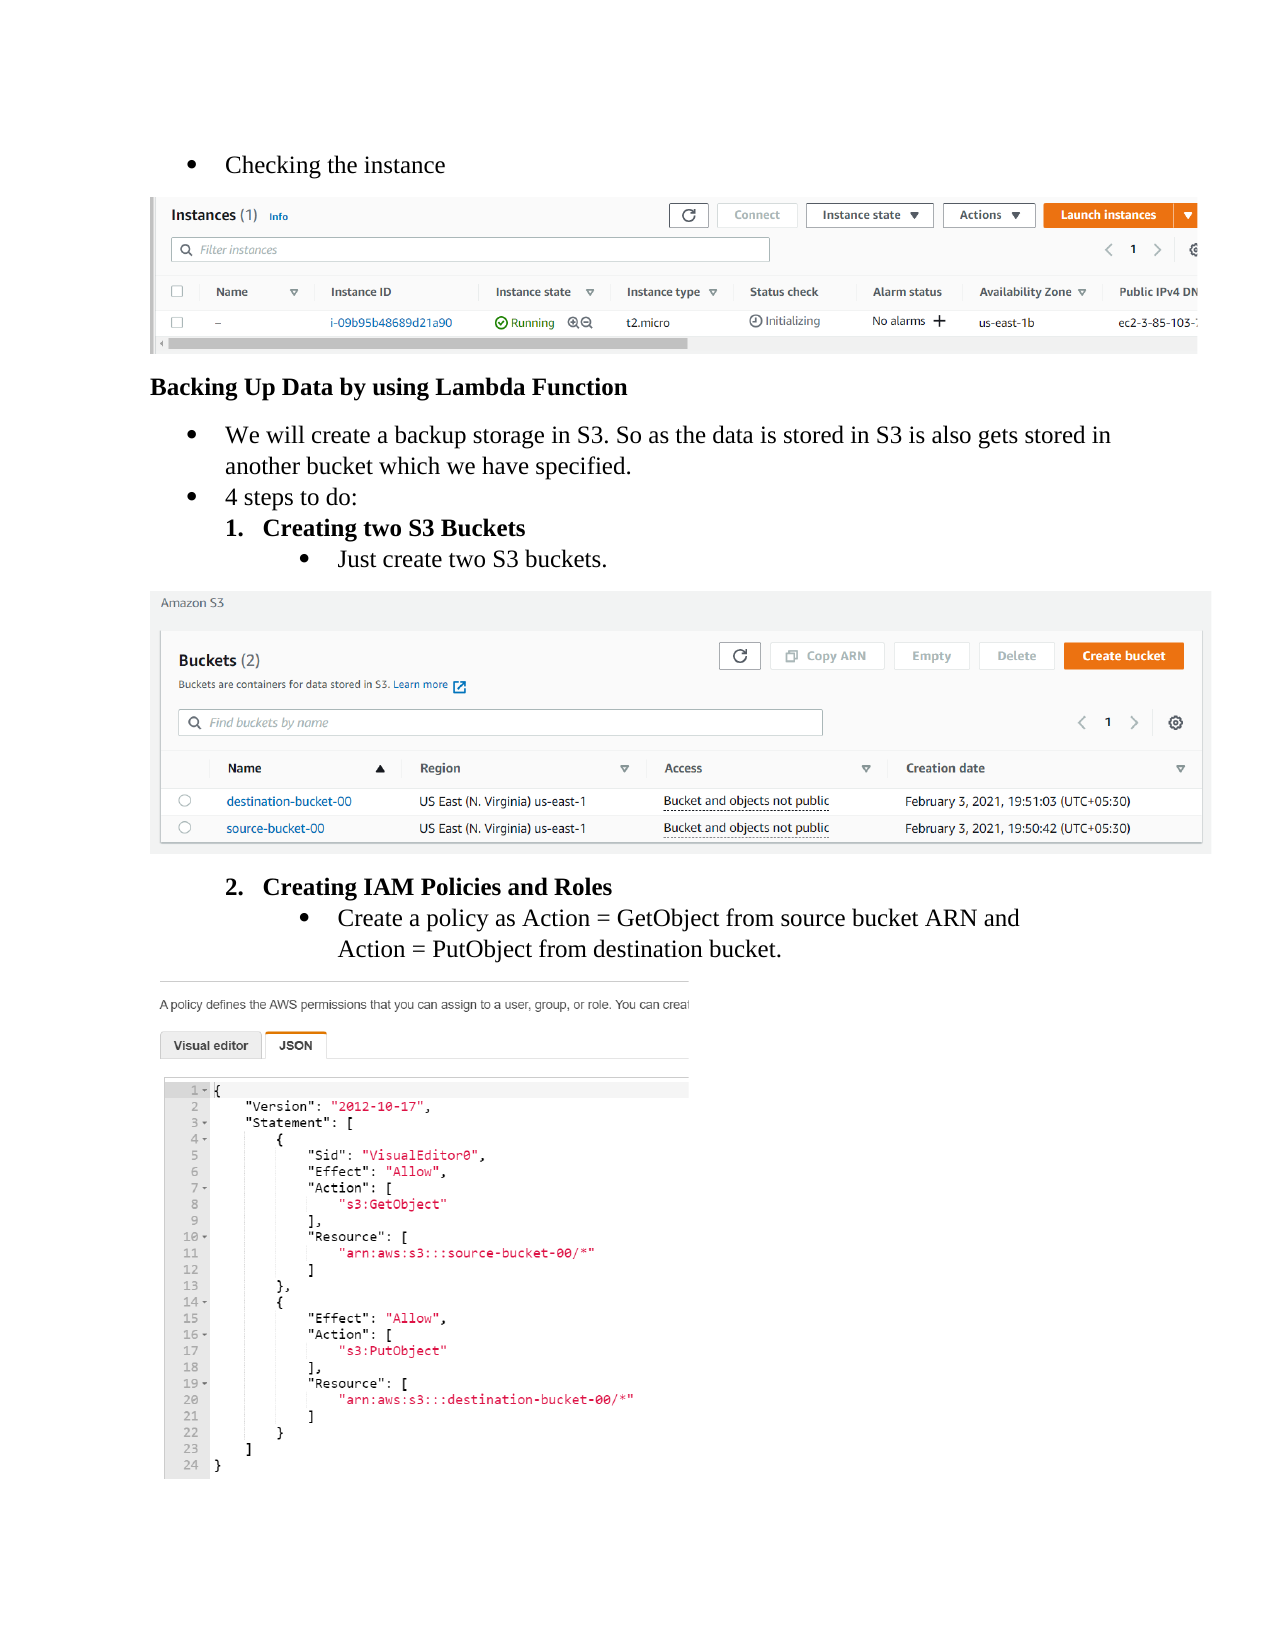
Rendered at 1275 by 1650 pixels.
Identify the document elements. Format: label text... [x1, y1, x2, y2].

list 4 steps to do: [187, 482, 1125, 511]
list Creating two S3 Buckets [225, 513, 1125, 542]
list Just create two S3 buckets. [300, 544, 1125, 573]
picture [150, 981, 689, 1479]
picture [150, 197, 1198, 354]
list Checking the instance [187, 150, 1125, 179]
text Backing Up Data by using Lambda Function [150, 372, 1125, 401]
list Create a policy as Action = GetObject from source bucket ARN and Action = PutObject from destination bucket. [300, 903, 1125, 963]
list Creating IAM Policies and Roles [225, 872, 1125, 901]
list We will create a backup storage in S3. So as the data is stored in S3 is also gets stored in another bucket which we have specified. [187, 420, 1125, 480]
picture [150, 591, 1212, 854]
